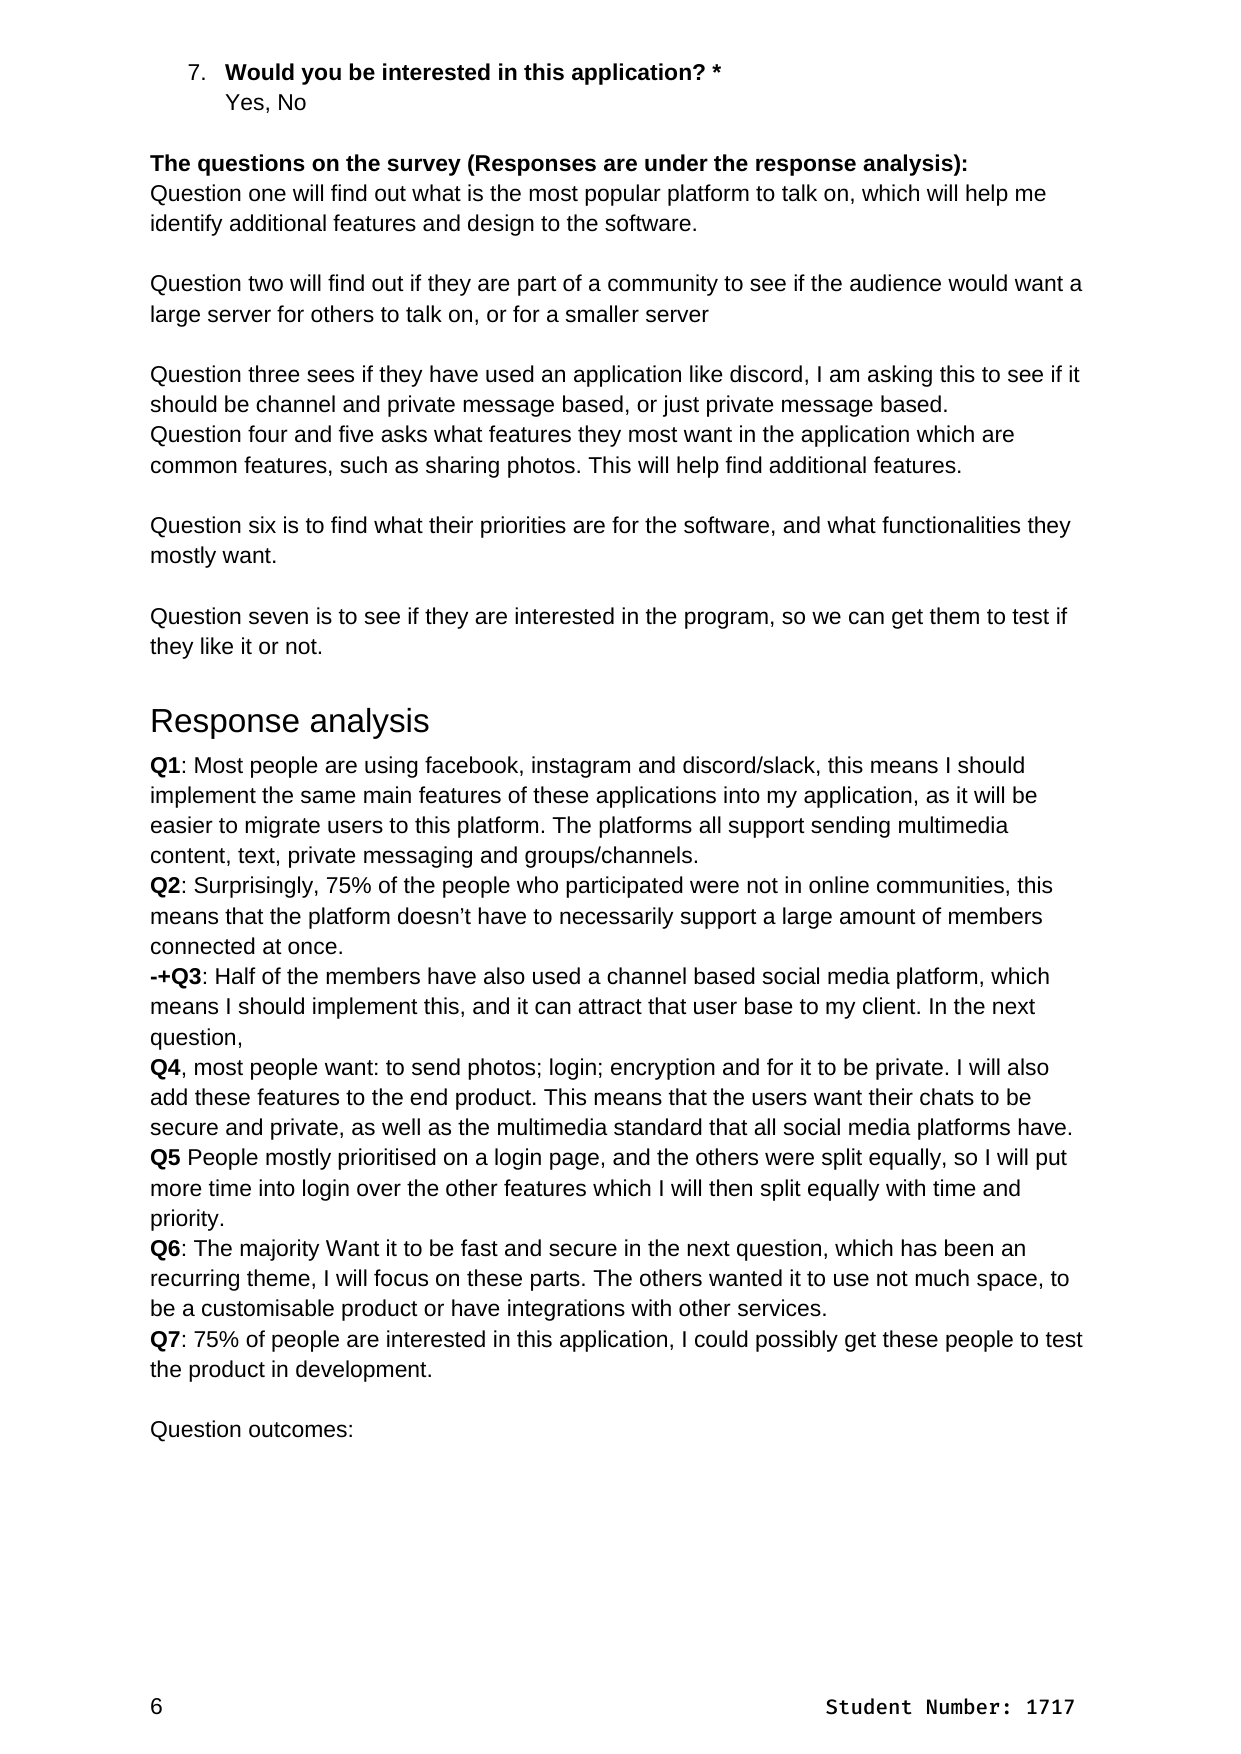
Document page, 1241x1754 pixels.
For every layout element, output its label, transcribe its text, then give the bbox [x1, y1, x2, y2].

text Q7: 75% of people are interested in this application, I could possibly get these people to test the product in development. [150, 1326, 1090, 1382]
text Question four and five asks what features they most want in the application which are common features, such as sharing photos. This will help find additional features. [150, 421, 1090, 478]
text -+Q3: Half of the members have also used a channel based social media platform, which means I should implement this, and it can attract that user base to my client. In the next question, [150, 963, 1090, 1050]
subtitle Response analysis [150, 701, 1090, 739]
text Question three sees if they have used an application like discord, I am asking this to see if it should be channel and private message based, or just private message based. [150, 361, 1090, 418]
text Q5 People mostly prioritised on a login page, and the others were split equally, so I will put more time into login over the other features which I will then split equally with time and priority. [150, 1144, 1090, 1231]
text Question six is to find what their priorities are for the software, and what functionalities they mostly want. [150, 512, 1090, 569]
text Question two will find out if they are part of a community to see if the audience would want a large server for others to talk on, or for a smaller server [150, 270, 1090, 327]
text Q1: Most people are using facebook, instagram and discord/slack, this means I should implement the same main features of these applications into my application, as it will be easier to migrate users to this platform. The platforms all support sending multimedia content, text, private messaging and groups/channels. [150, 752, 1090, 868]
text Question outcomes: [150, 1416, 1090, 1442]
text Q6: The majority Want it to be fast and secure in the next question, which has been an recurring theme, I will focus on these parts. The others wanted it to use not much space, to be a customisable product or have integrations with other services. [150, 1235, 1090, 1322]
text Q4, most people want: to send photos; login; encryption and for it to be private. I will also add these features to the end product. This means that the users want their chats to be secure and private, as well as the multimedia standard that all social media platforms have. [150, 1054, 1090, 1140]
text The questions on the survey (Responses are under the response analysis): [150, 149, 1090, 176]
text Question one will find out what is the most popular platform to talk on, which will help me identify additional features and design to the software. [150, 180, 1090, 236]
text Question seven is to see if they are interested in the program, so we can get them to test if they like it or not. [150, 603, 1090, 659]
list Would you be interested in this application? * Yes, No [187, 59, 1090, 116]
text Q2: Surprisingly, 75% of the people who participated were not in online communities, this means that the platform doesn’t have to necessarily support a large amount of members connected at once. [150, 872, 1090, 959]
